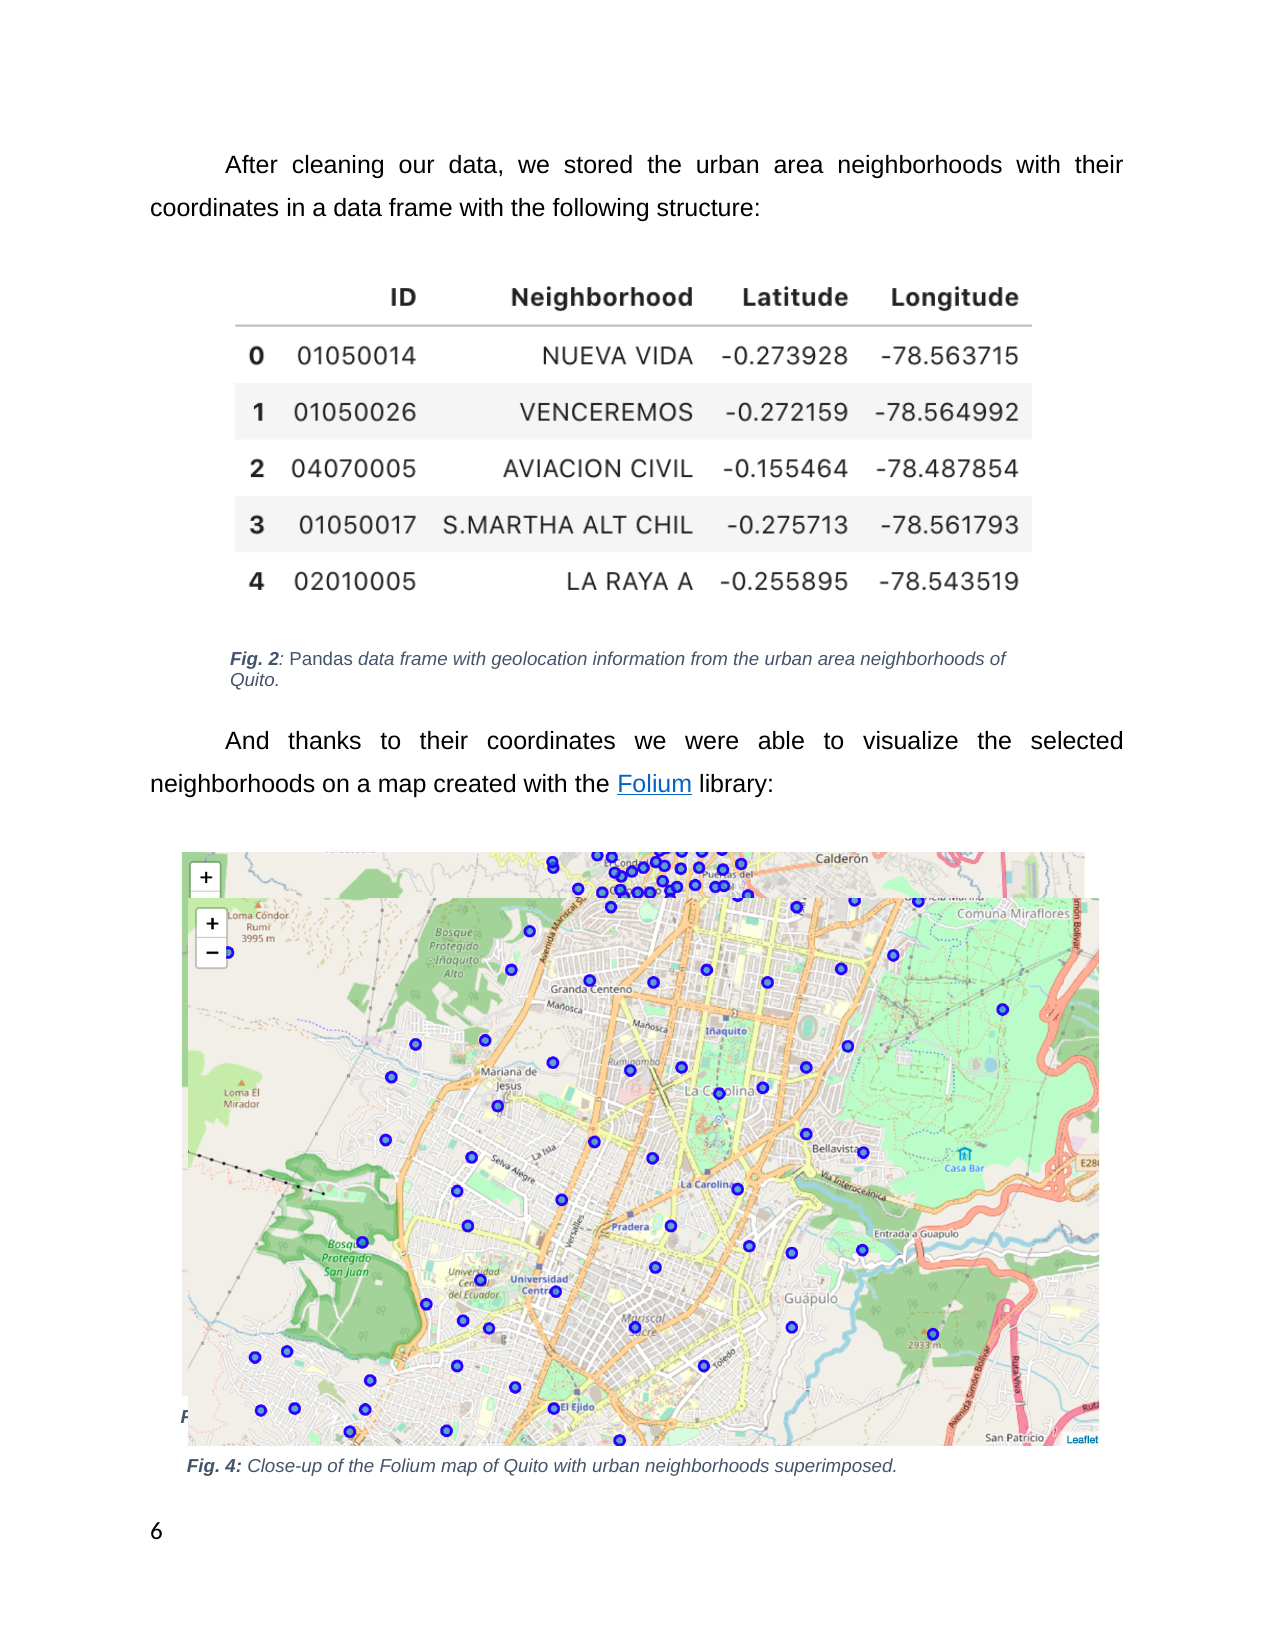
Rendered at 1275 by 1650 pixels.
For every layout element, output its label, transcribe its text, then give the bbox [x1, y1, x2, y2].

picture [229, 263, 1054, 637]
text And thanks to their coordinates we were able to visualize the selected neighborhoods on a map created with the Folium library: [150, 726, 1125, 798]
picture [180, 852, 1100, 1444]
text After cleaning our data, we stored the urban area neighborhoods with their coordinates in a data frame with the following structure: [150, 150, 1125, 222]
